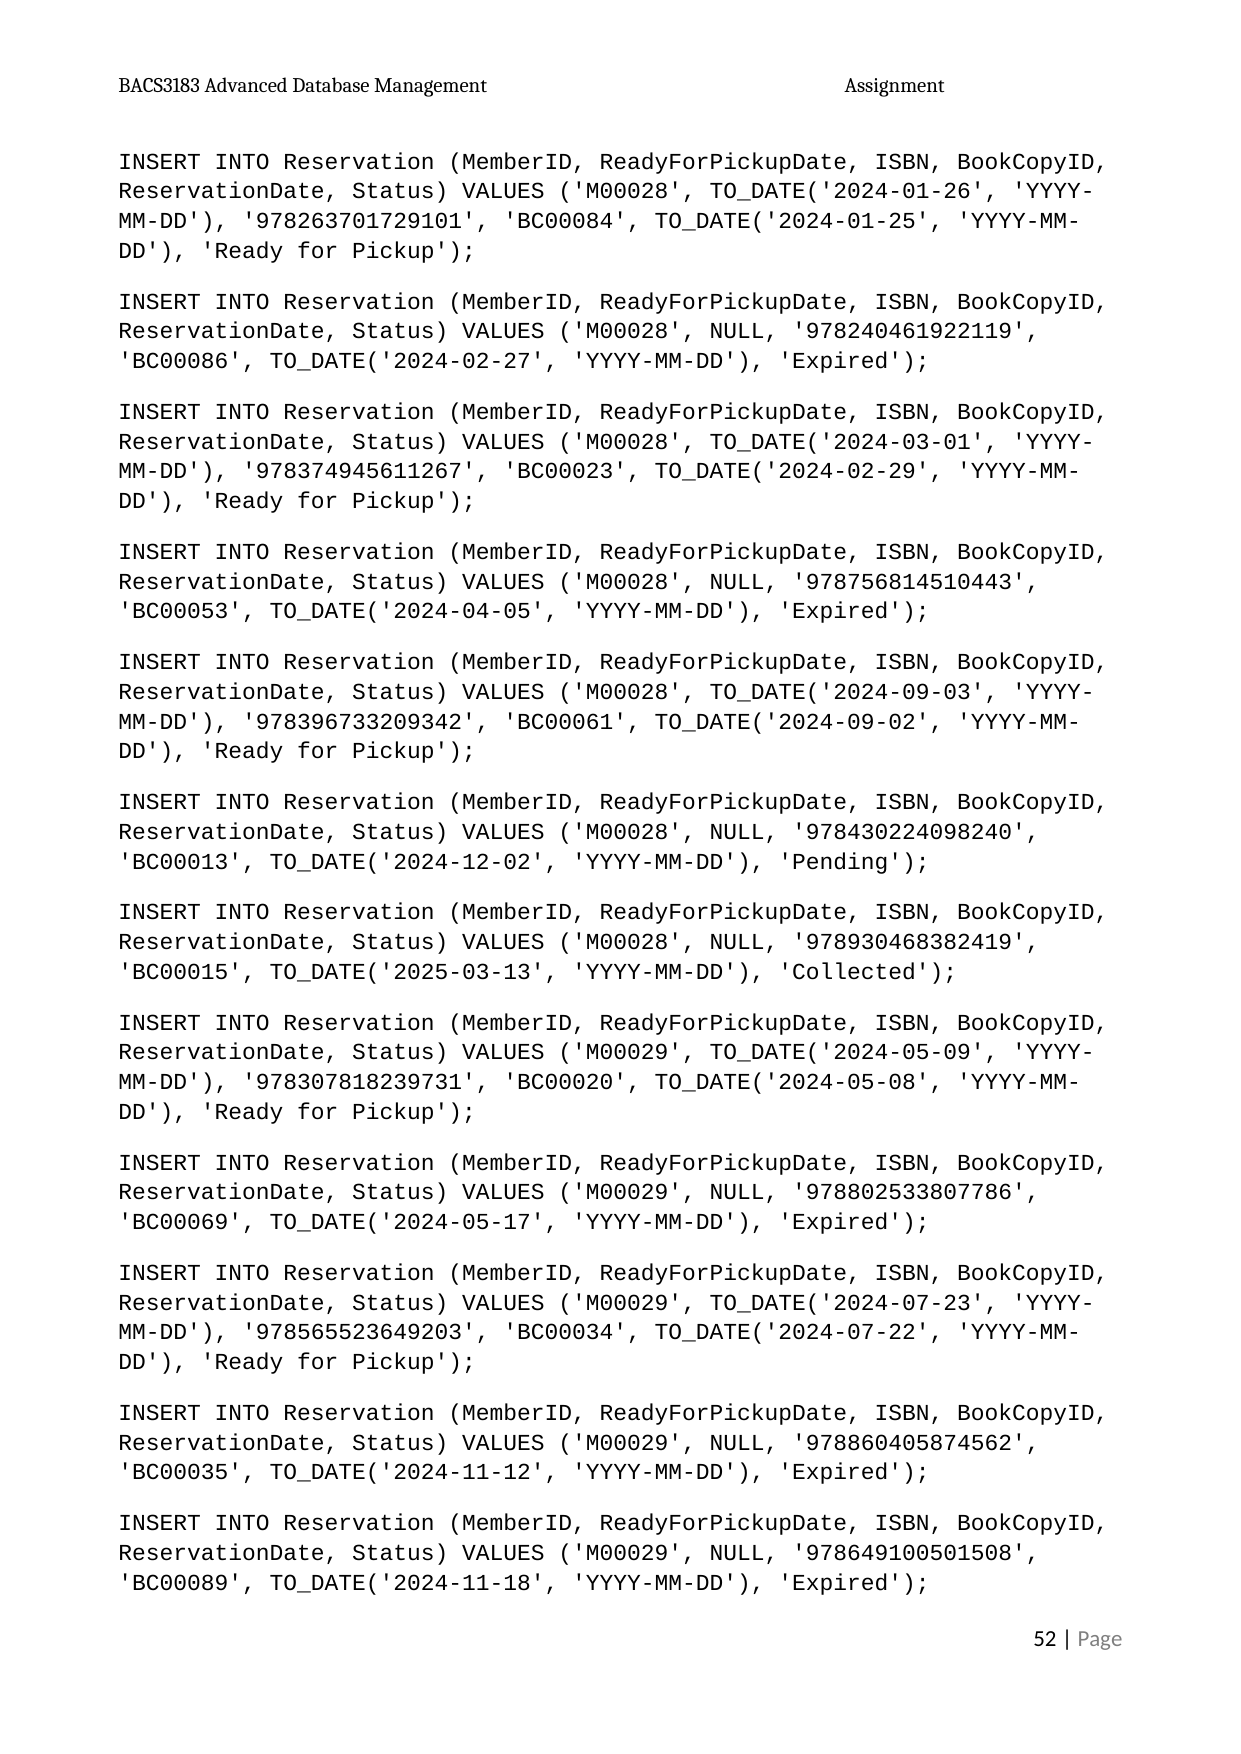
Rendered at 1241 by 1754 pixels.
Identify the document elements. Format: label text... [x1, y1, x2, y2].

text INSERT INTO Reservation (MemberID, ReadyForPickupDate, ISBN, BookCopyID, ReservationDate, Status) VALUES ('M00029', NULL, '978649100501508', 'BC00089', TO_DATE('2024-11-18', 'YYYY-MM-DD'), 'Expired'); [118, 1511, 1122, 1597]
text INSERT INTO Reservation (MemberID, ReadyForPickupDate, ISBN, BookCopyID, ReservationDate, Status) VALUES ('M00029', TO_DATE('2024-05-09', 'YYYY-MM-DD'), '978307818239731', 'BC00020', TO_DATE('2024-05-08', 'YYYY-MM-DD'), 'Ready for Pickup'); [118, 1011, 1122, 1126]
text INSERT INTO Reservation (MemberID, ReadyForPickupDate, ISBN, BookCopyID, ReservationDate, Status) VALUES ('M00028', TO_DATE('2024-03-01', 'YYYY-MM-DD'), '978374945611267', 'BC00023', TO_DATE('2024-02-29', 'YYYY-MM-DD'), 'Ready for Pickup'); [118, 400, 1122, 516]
text INSERT INTO Reservation (MemberID, ReadyForPickupDate, ISBN, BookCopyID, ReservationDate, Status) VALUES ('M00028', TO_DATE('2024-01-26', 'YYYY-MM-DD'), '978263701729101', 'BC00084', TO_DATE('2024-01-25', 'YYYY-MM-DD'), 'Ready for Pickup'); [118, 150, 1122, 265]
text INSERT INTO Reservation (MemberID, ReadyForPickupDate, ISBN, BookCopyID, ReservationDate, Status) VALUES ('M00028', NULL, '978930468382419', 'BC00015', TO_DATE('2025-03-13', 'YYYY-MM-DD'), 'Collected'); [118, 901, 1122, 986]
text INSERT INTO Reservation (MemberID, ReadyForPickupDate, ISBN, BookCopyID, ReservationDate, Status) VALUES ('M00028', TO_DATE('2024-09-03', 'YYYY-MM-DD'), '978396733209342', 'BC00061', TO_DATE('2024-09-02', 'YYYY-MM-DD'), 'Ready for Pickup'); [118, 650, 1122, 766]
text INSERT INTO Reservation (MemberID, ReadyForPickupDate, ISBN, BookCopyID, ReservationDate, Status) VALUES ('M00029', TO_DATE('2024-07-23', 'YYYY-MM-DD'), '978565523649203', 'BC00034', TO_DATE('2024-07-22', 'YYYY-MM-DD'), 'Ready for Pickup'); [118, 1261, 1122, 1376]
text INSERT INTO Reservation (MemberID, ReadyForPickupDate, ISBN, BookCopyID, ReservationDate, Status) VALUES ('M00029', NULL, '978860405874562', 'BC00035', TO_DATE('2024-11-12', 'YYYY-MM-DD'), 'Expired'); [118, 1401, 1122, 1487]
text INSERT INTO Reservation (MemberID, ReadyForPickupDate, ISBN, BookCopyID, ReservationDate, Status) VALUES ('M00029', NULL, '978802533807786', 'BC00069', TO_DATE('2024-05-17', 'YYYY-MM-DD'), 'Expired'); [118, 1151, 1122, 1236]
text INSERT INTO Reservation (MemberID, ReadyForPickupDate, ISBN, BookCopyID, ReservationDate, Status) VALUES ('M00028', NULL, '978240461922119', 'BC00086', TO_DATE('2024-02-27', 'YYYY-MM-DD'), 'Expired'); [118, 290, 1122, 376]
text INSERT INTO Reservation (MemberID, ReadyForPickupDate, ISBN, BookCopyID, ReservationDate, Status) VALUES ('M00028', NULL, '978430224098240', 'BC00013', TO_DATE('2024-12-02', 'YYYY-MM-DD'), 'Pending'); [118, 790, 1122, 876]
text INSERT INTO Reservation (MemberID, ReadyForPickupDate, ISBN, BookCopyID, ReservationDate, Status) VALUES ('M00028', NULL, '978756814510443', 'BC00053', TO_DATE('2024-04-05', 'YYYY-MM-DD'), 'Expired'); [118, 540, 1122, 626]
